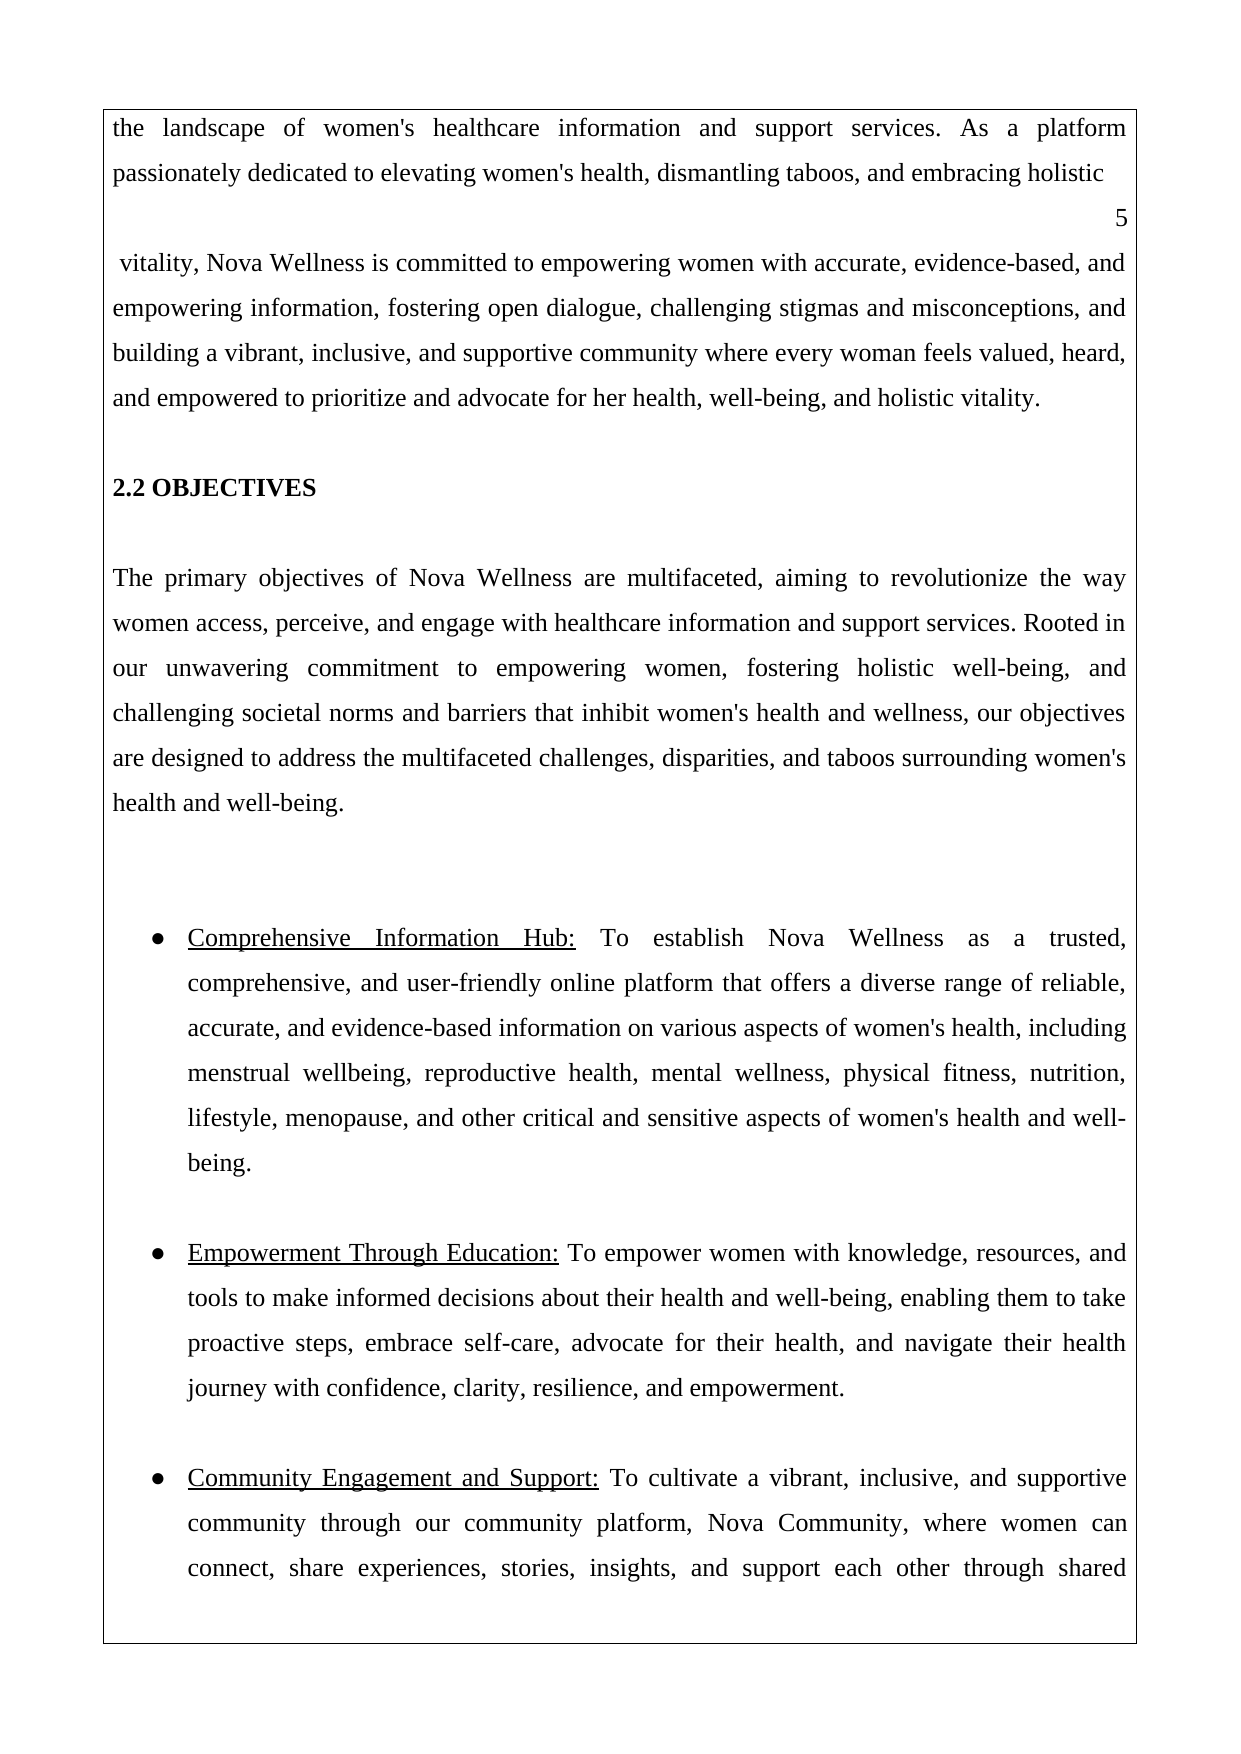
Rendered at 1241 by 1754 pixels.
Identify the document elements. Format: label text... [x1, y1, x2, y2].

text The primary objectives of Nova Wellness are multifaceted, aiming to revolutionize the way women access, perceive, and engage with healthcare information and support services. Rooted in our unwavering commitment to empowering women, fostering holistic well-being, and challenging societal norms and barriers that inhibit women's health and wellness, our objectives are designed to address the multifaceted challenges, disparities, and taboos surrounding women's health and well-being. [112, 562, 1128, 817]
list Comprehensive Information Hub: To establish Nova Wellness as a trusted, comprehensive, and user-friendly online platform that offers a diverse range of reliable, accurate, and evidence-based information on various aspects of women's health, including menstrual wellbeing, reproductive health, mental wellness, physical fitness, nutrition, lifestyle, menopause, and other critical and sensitive aspects of women's health and well-being. [150, 922, 1128, 1177]
text 2.2 OBJECTIVES [112, 472, 1128, 502]
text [112, 112, 1128, 187]
text vitality, Nova Wellness is committed to empowering women with accurate, evidence-based, and empowering information, fostering open dialogue, challenging stigmas and misconceptions, and building a vibrant, inclusive, and supportive community where every woman feels valued, heard, and empowered to prioritize and advocate for her health, well-being, and holistic vitality. [112, 247, 1128, 412]
list Empowerment Through Education: To empower women with knowledge, resources, and tools to make informed decisions about their health and well-being, enabling them to take proactive steps, embrace self-care, advocate for their health, and navigate their health journey with confidence, clarity, resilience, and empowerment. [150, 1237, 1128, 1402]
text 5 [112, 202, 1128, 232]
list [150, 1462, 1128, 1582]
